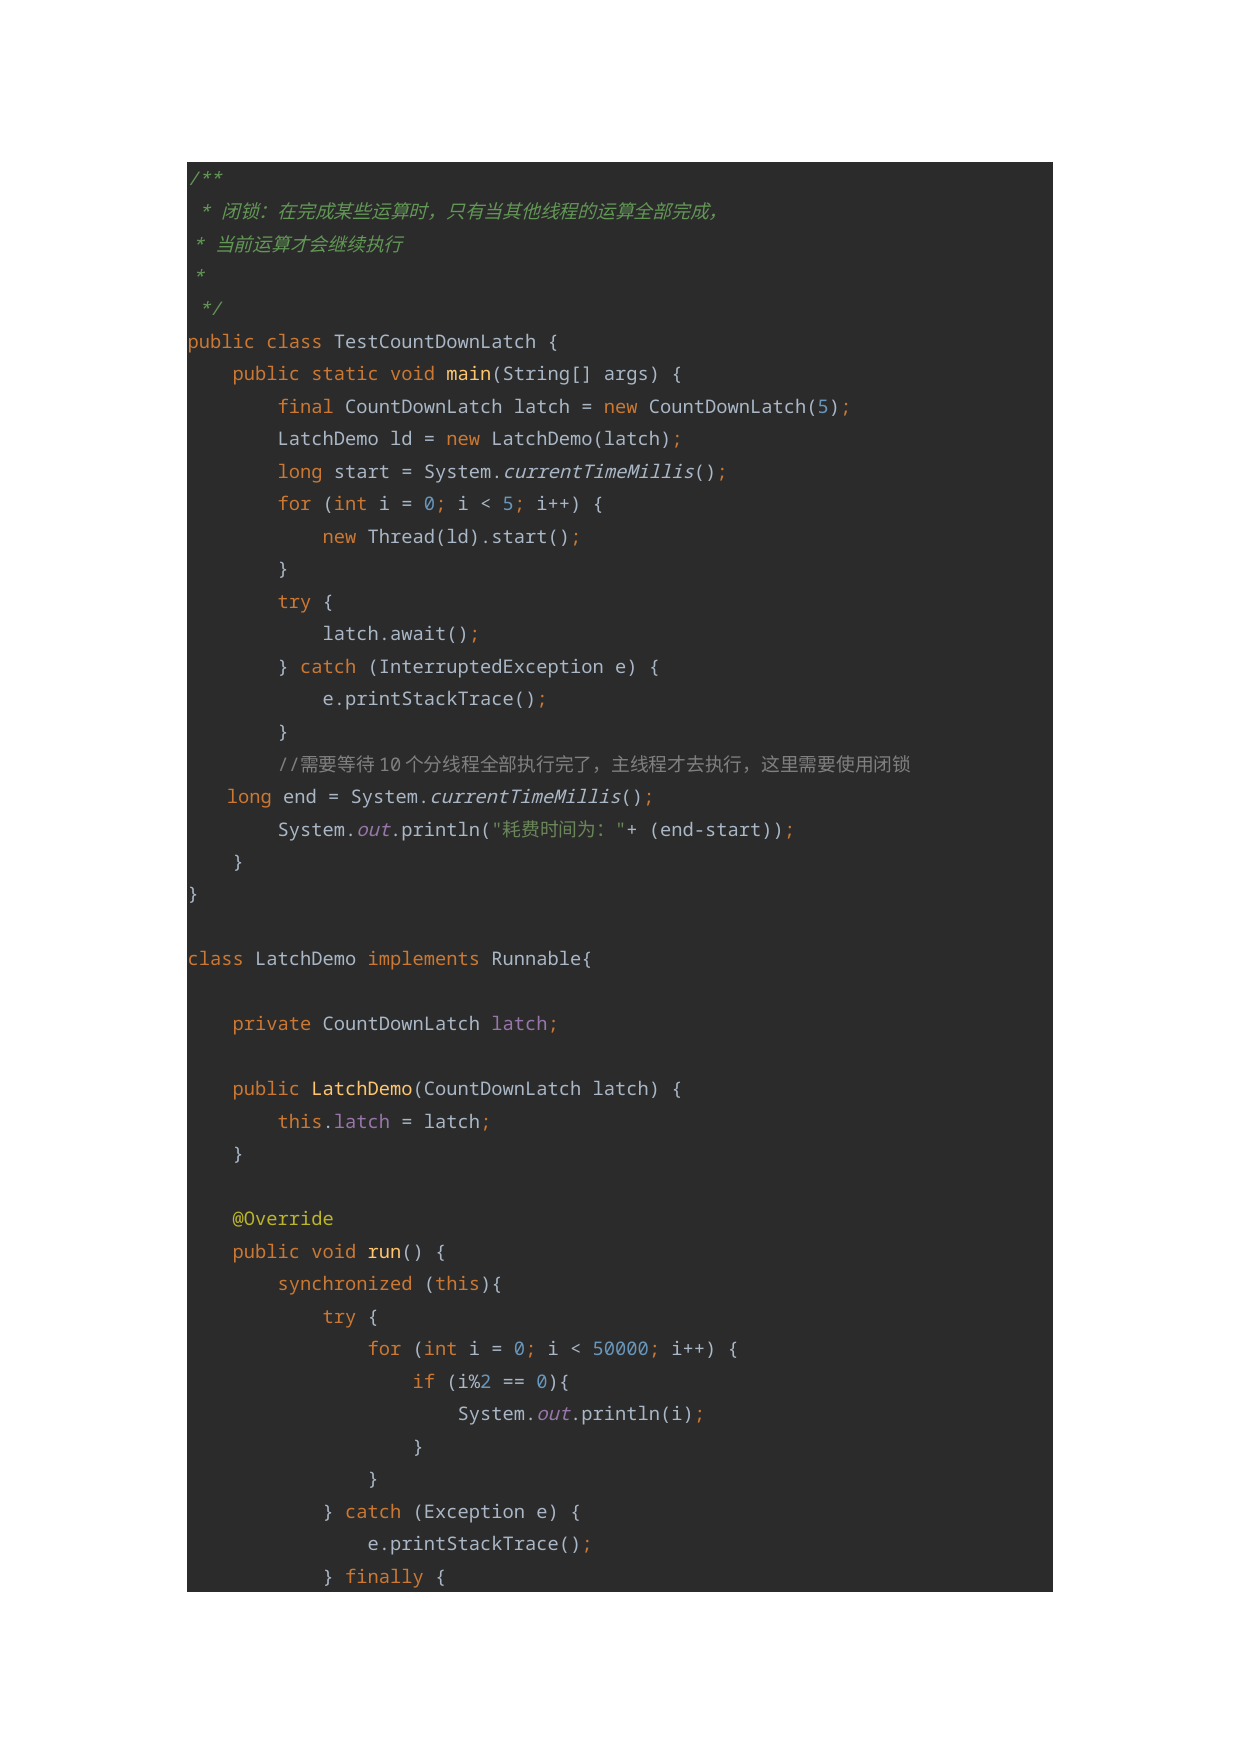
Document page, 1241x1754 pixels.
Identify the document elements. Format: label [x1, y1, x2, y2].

text [187, 162, 1053, 1592]
